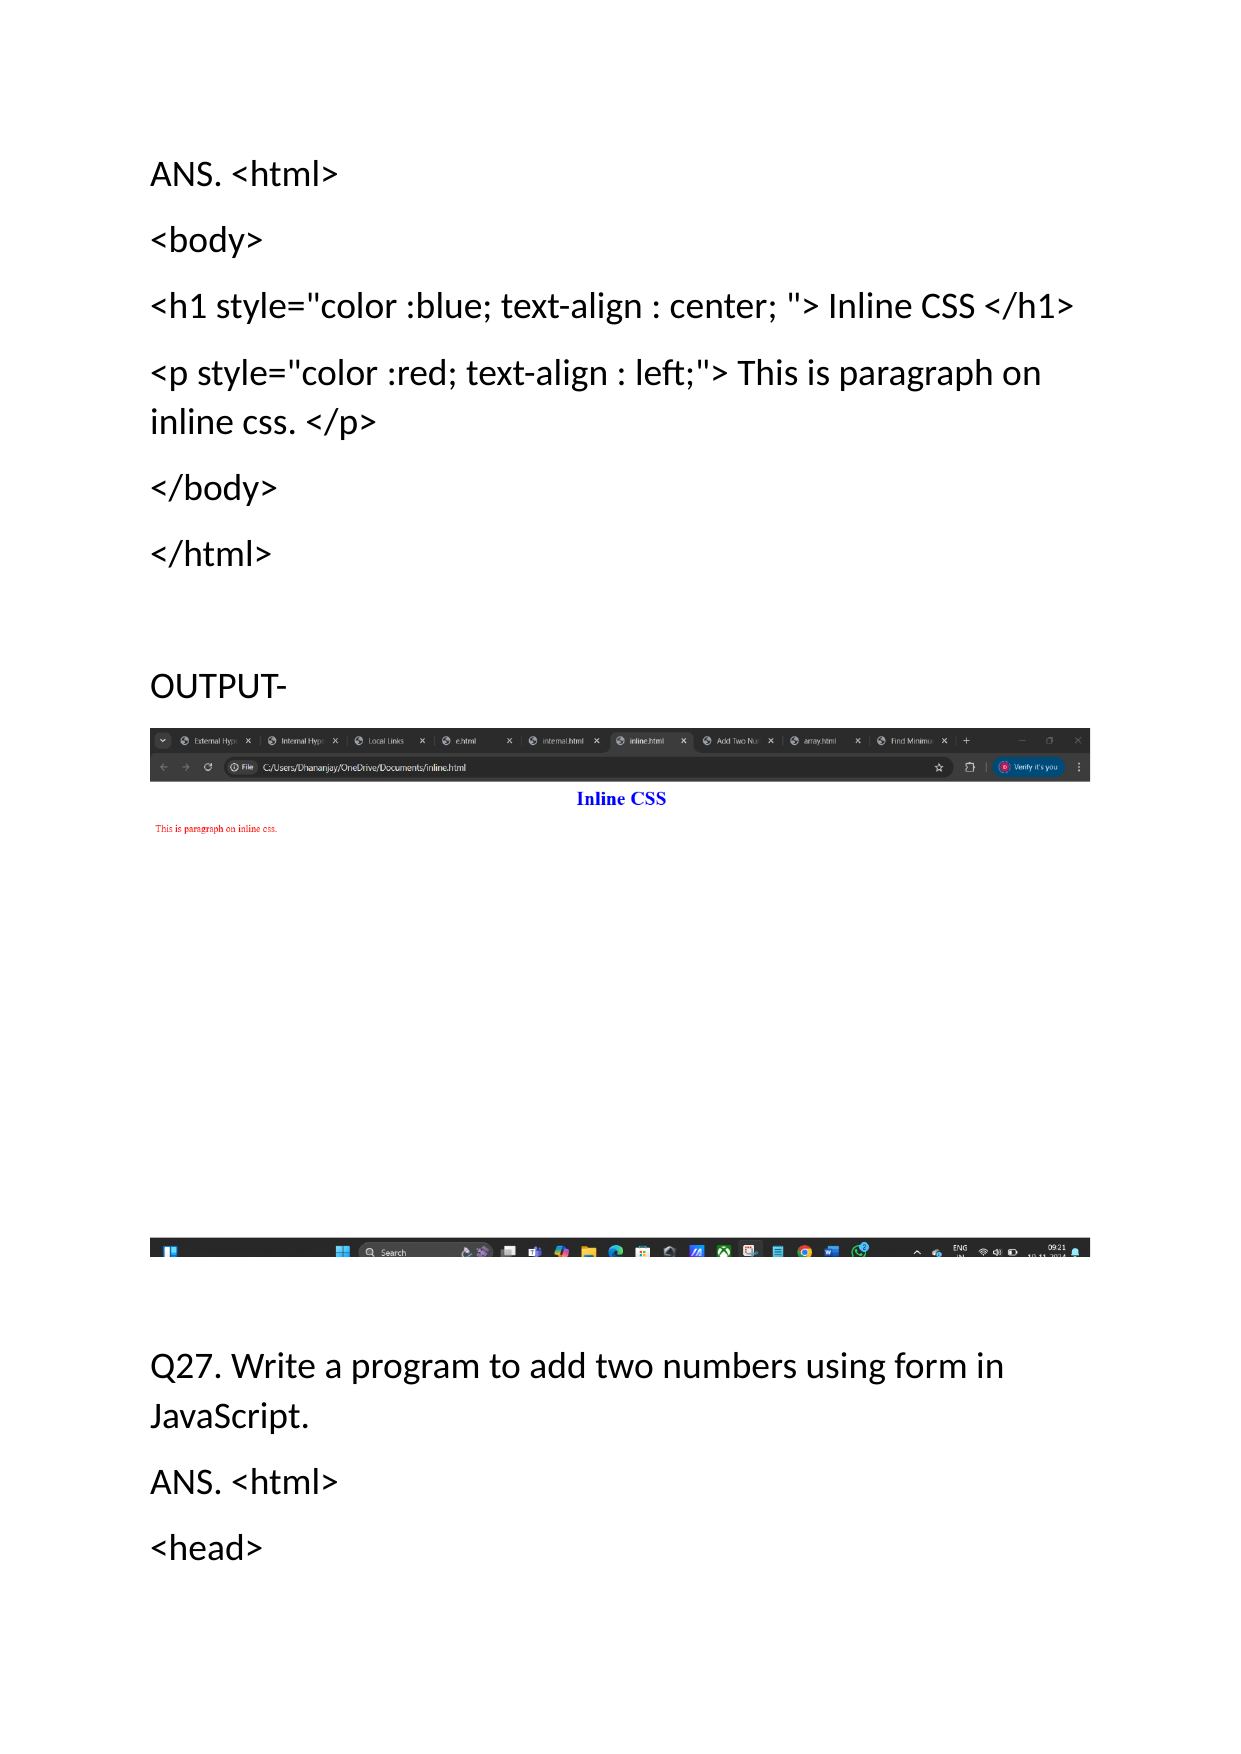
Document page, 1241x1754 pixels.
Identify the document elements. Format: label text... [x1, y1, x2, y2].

text <h1 style="color :blue; text-align : center; "> Inline CSS </h1> [150, 282, 1090, 328]
text <head> [150, 1524, 1090, 1570]
picture [150, 728, 1091, 1257]
text Q27. Write a program to add two numbers using form in JavaScript. [150, 1342, 1090, 1437]
text ANS. <html> [150, 1458, 1090, 1503]
text <p style="color :red; text-align : left;"> This is paragraph on inline css. </p> [150, 348, 1090, 444]
text ANS. <html> [150, 150, 1090, 196]
text </body> [150, 464, 1090, 510]
text OUTPUT- [150, 662, 1090, 708]
text <body> [150, 216, 1090, 262]
text </html> [150, 530, 1090, 576]
